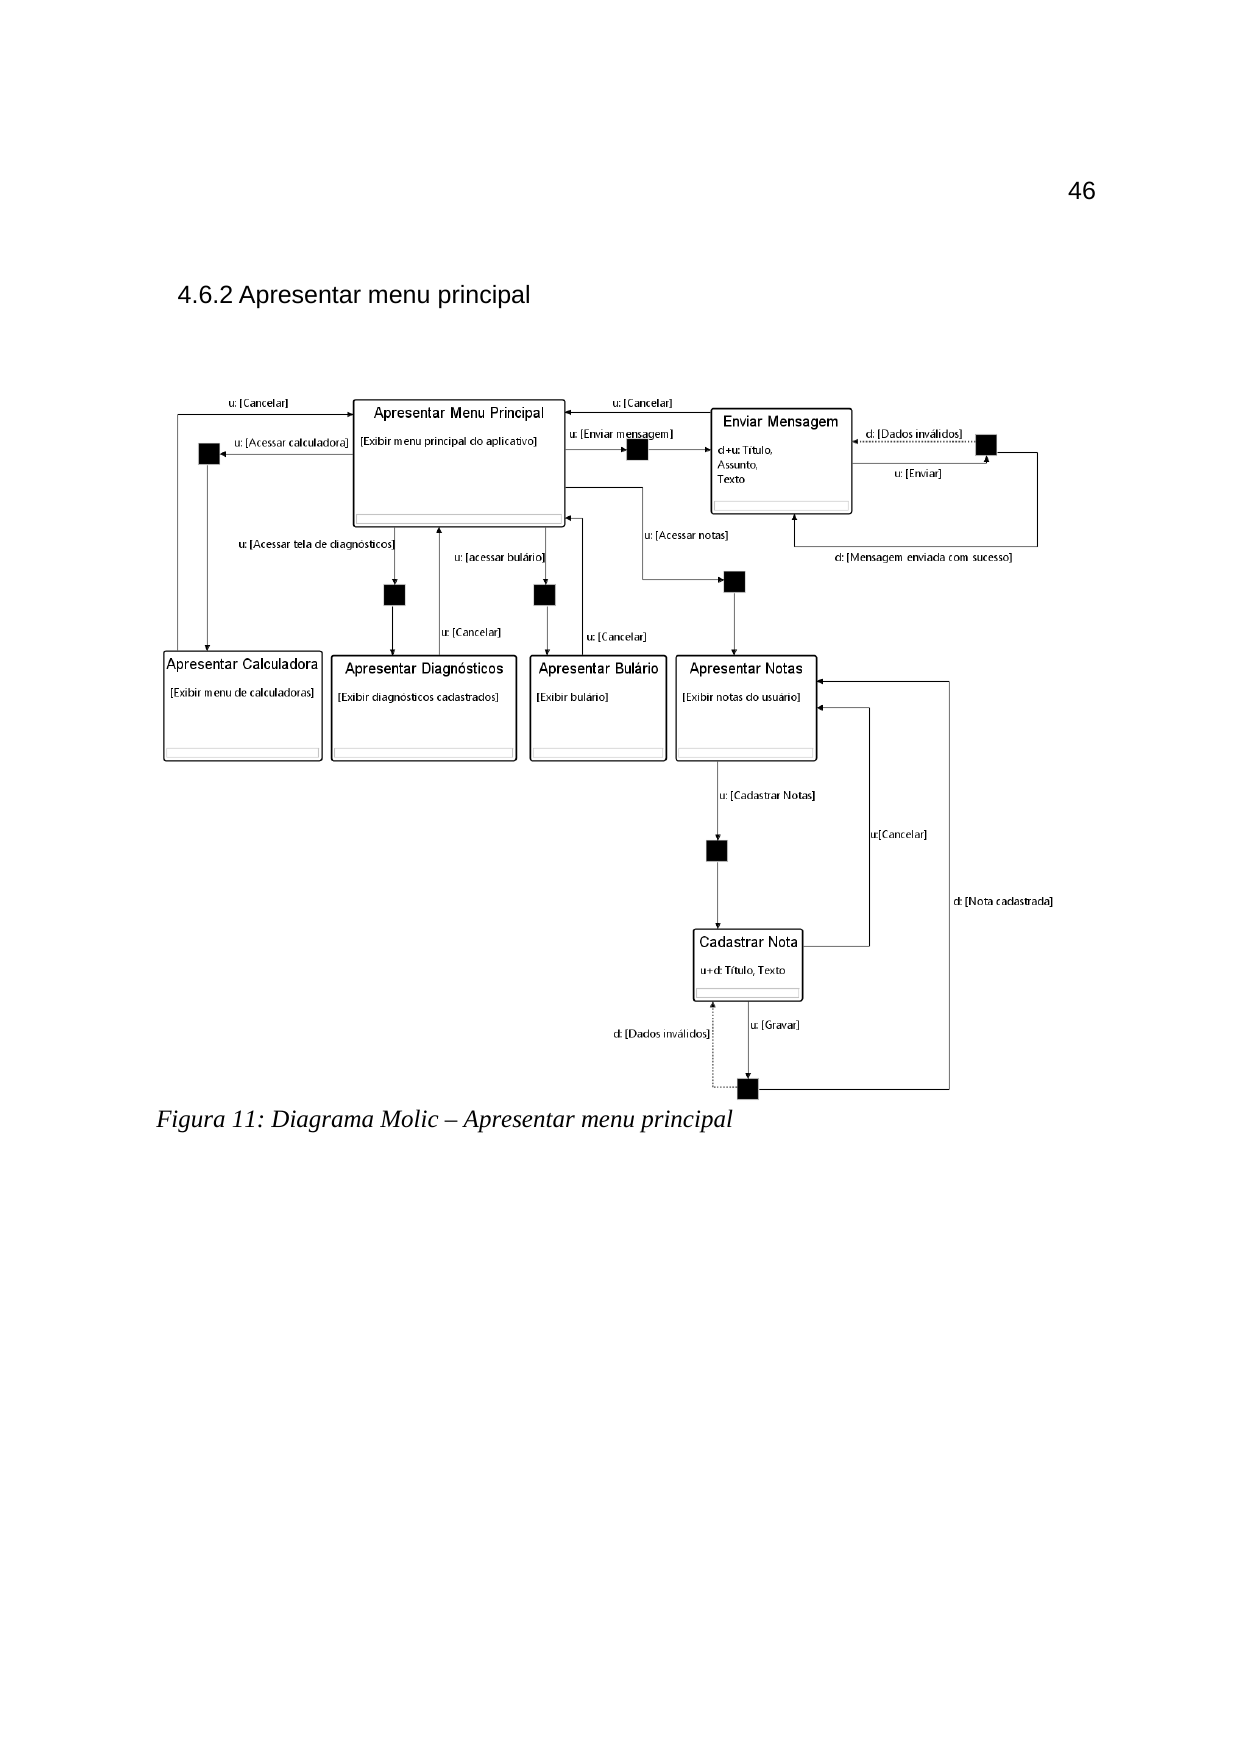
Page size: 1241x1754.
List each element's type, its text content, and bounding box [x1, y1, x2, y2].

picture [155, 377, 1069, 1107]
list Apresentar menu principal [177, 279, 1105, 308]
